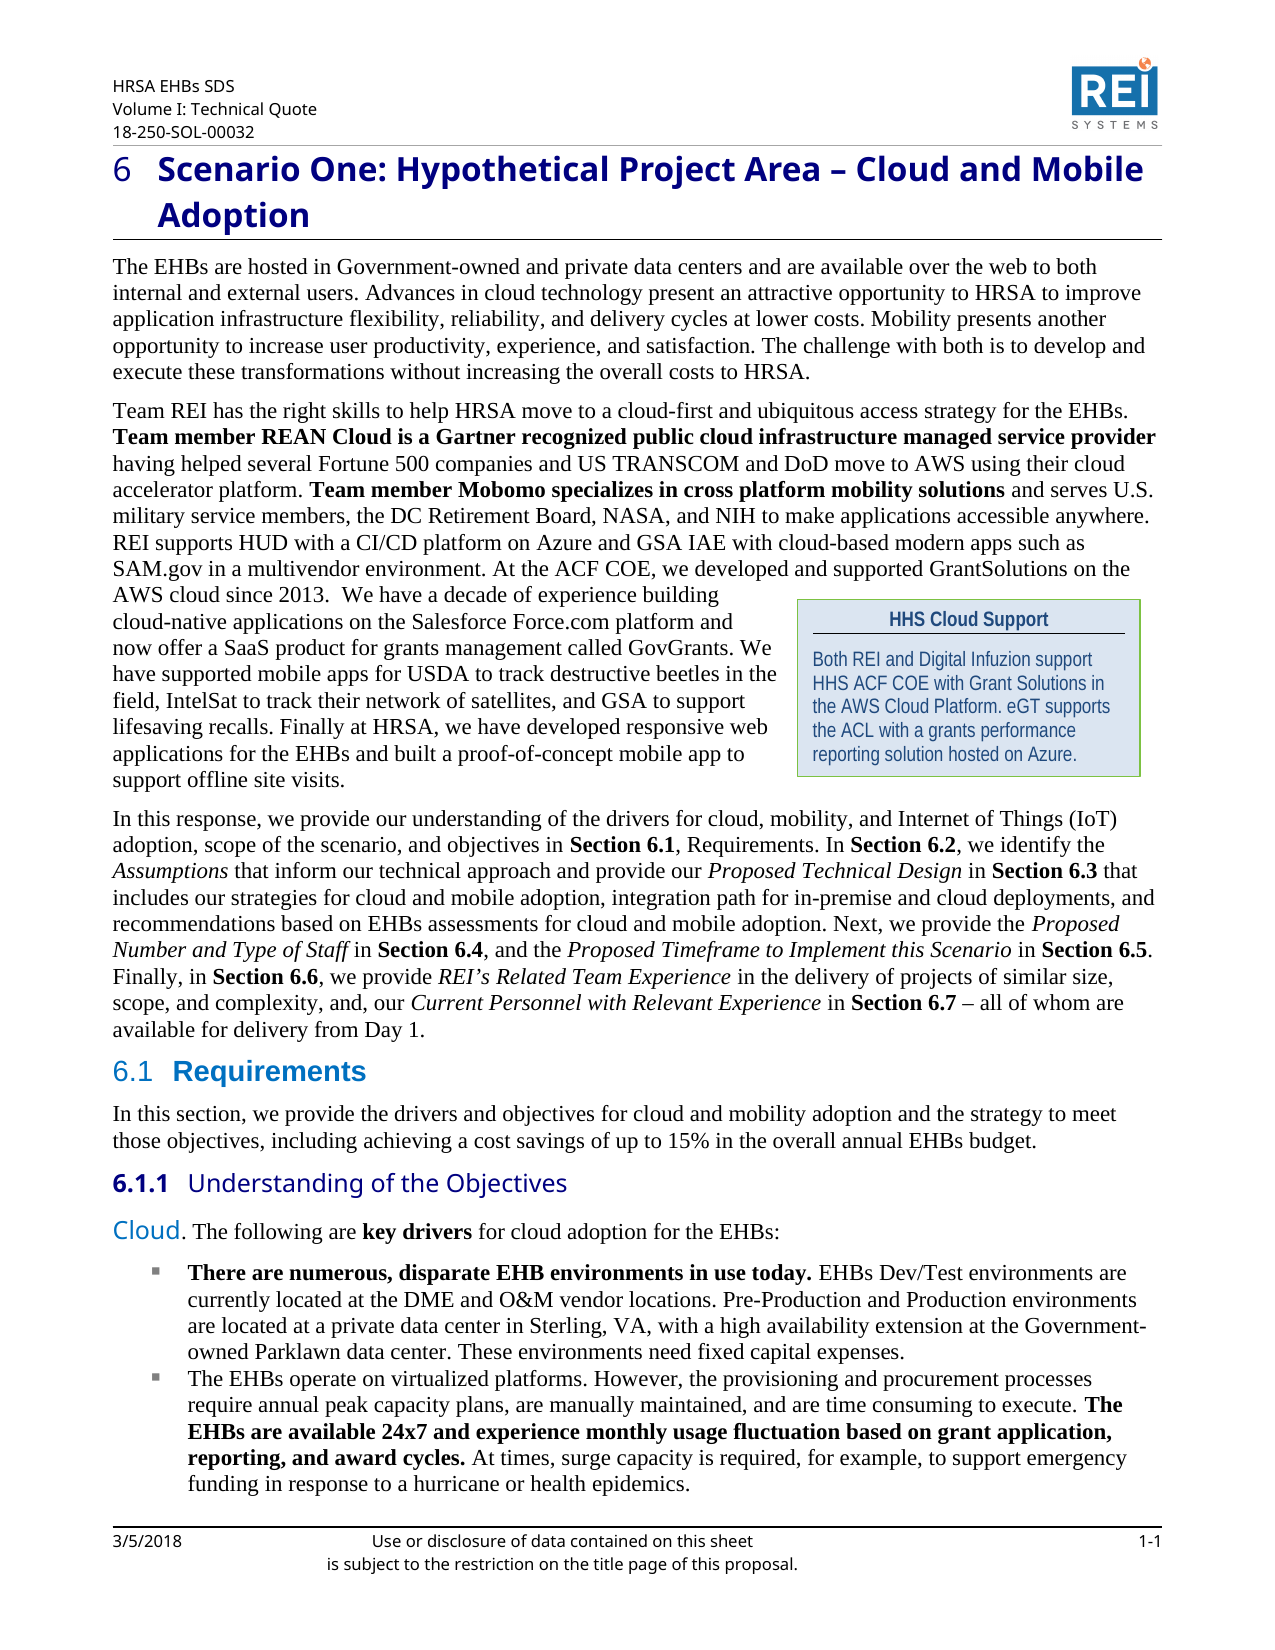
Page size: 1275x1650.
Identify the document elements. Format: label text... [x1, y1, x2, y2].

picture [1070, 55, 1160, 131]
text The EHBs are hosted in Government-owned and private data centers and are available over the web to both internal and external users. Advances in cloud technology present an attractive opportunity to HRSA to improve application infrastructure flexibility, reliability, and delivery cycles at lower costs. Mobility presents another opportunity to increase user productivity, experience, and satisfaction. The challenge with both is to develop and execute these transformations without increasing the overall costs to HRSA. [112, 253, 1162, 384]
text Team REI has the right skills to help HRSA move to a cloud-first and ubiquitous access strategy for the EHBs. Team member REAN Cloud is a Gartner recognized public cloud infrastructure managed service provider having helped several Fortune 500 companies and US TRANSCOM and DoD move to AWS using their cloud accelerator platform. Team member Mobomo specializes in cross platform mobility solutions and serves U.S. military service members, the DC Retirement Board, NASA, and NIH to make applications accessible anywhere. REI supports HUD with a CI/CD platform on Azure and GSA IAE with cloud-based modern apps such as SAM.gov in a multivendor environment. At the ACF COE, we developed and supported GrantSolutions on the AWS cloud since 2013. We have a decade of experience building cloud-native applications on the Salesforce Force.com platform and now offer a SaaS product for grants management called GovGrants. We have supported mobile apps for USDA to track destructive beetles in the field, IntelSat to track their network of satellites, and GSA to support lifesaving recalls. Finally at HRSA, we have developed responsive web applications for the EHBs and built a proof-of-concept mobile app to support offline site visits. [112, 397, 1162, 792]
subtitle Requirements [112, 1054, 1162, 1088]
list The EHBs operate on virtualized platforms. However, the provisioning and procurement processes require annual peak capacity plans, are manually maintained, and are time consuming to execute. The EHBs are available 24x7 and experience monthly usage fluctuation based on grant application, reporting, and award cycles. At times, surge capacity is required, for example, to support emergency funding in response to a hurricane or health epidemics. [150, 1365, 1162, 1497]
subtitle Understanding of the Objectives [112, 1166, 1162, 1200]
subtitle Scenario One: Hypothetical Project Area – Cloud and Mobile Adoption [112, 146, 1162, 240]
text In this section, we provide the drivers and objectives for cloud and mobility adoption and the strategy to meet those objectives, including achieving a cost savings of up to 15% in the overall annual EHBs budget. [112, 1101, 1162, 1153]
list There are numerous, disparate EHB environments in use today. EHBs Dev/Test environments are currently located at the DME and O&M vendor locations. Pre-Production and Production environments are located at a private data center in Sterling, VA, with a high availability extension at the Government-owned Parklawn data center. These environments need fixed capital expenses. [150, 1259, 1162, 1365]
text In this response, we provide our understanding of the drivers for cloud, mobility, and Internet of Things (IoT) adoption, scope of the scenario, and objectives in Section 6.1, Requirements. In Section 6.2, we identify the Assumptions that inform our technical approach and provide our Proposed Technical Design in Section 6.3 that includes our strategies for cloud and mobile adoption, integration path for in-premise and cloud deployments, and recommendations based on EHBs assessments for cloud and mobile adoption. Next, we provide the Proposed Number and Type of Staff in Section 6.4, and the Proposed Timeframe to Implement this Scenario in Section 6.5. Finally, in Section 6.6, we provide REI’s Related Team Experience in the delivery of projects of similar size, scope, and complexity, and, our Current Personnel with Relevant Experience in Section 6.7 – all of whom are available for delivery from Day 1. [112, 805, 1162, 1042]
text Cloud. The following are key drivers for cloud adoption for the EHBs: [112, 1212, 1162, 1246]
